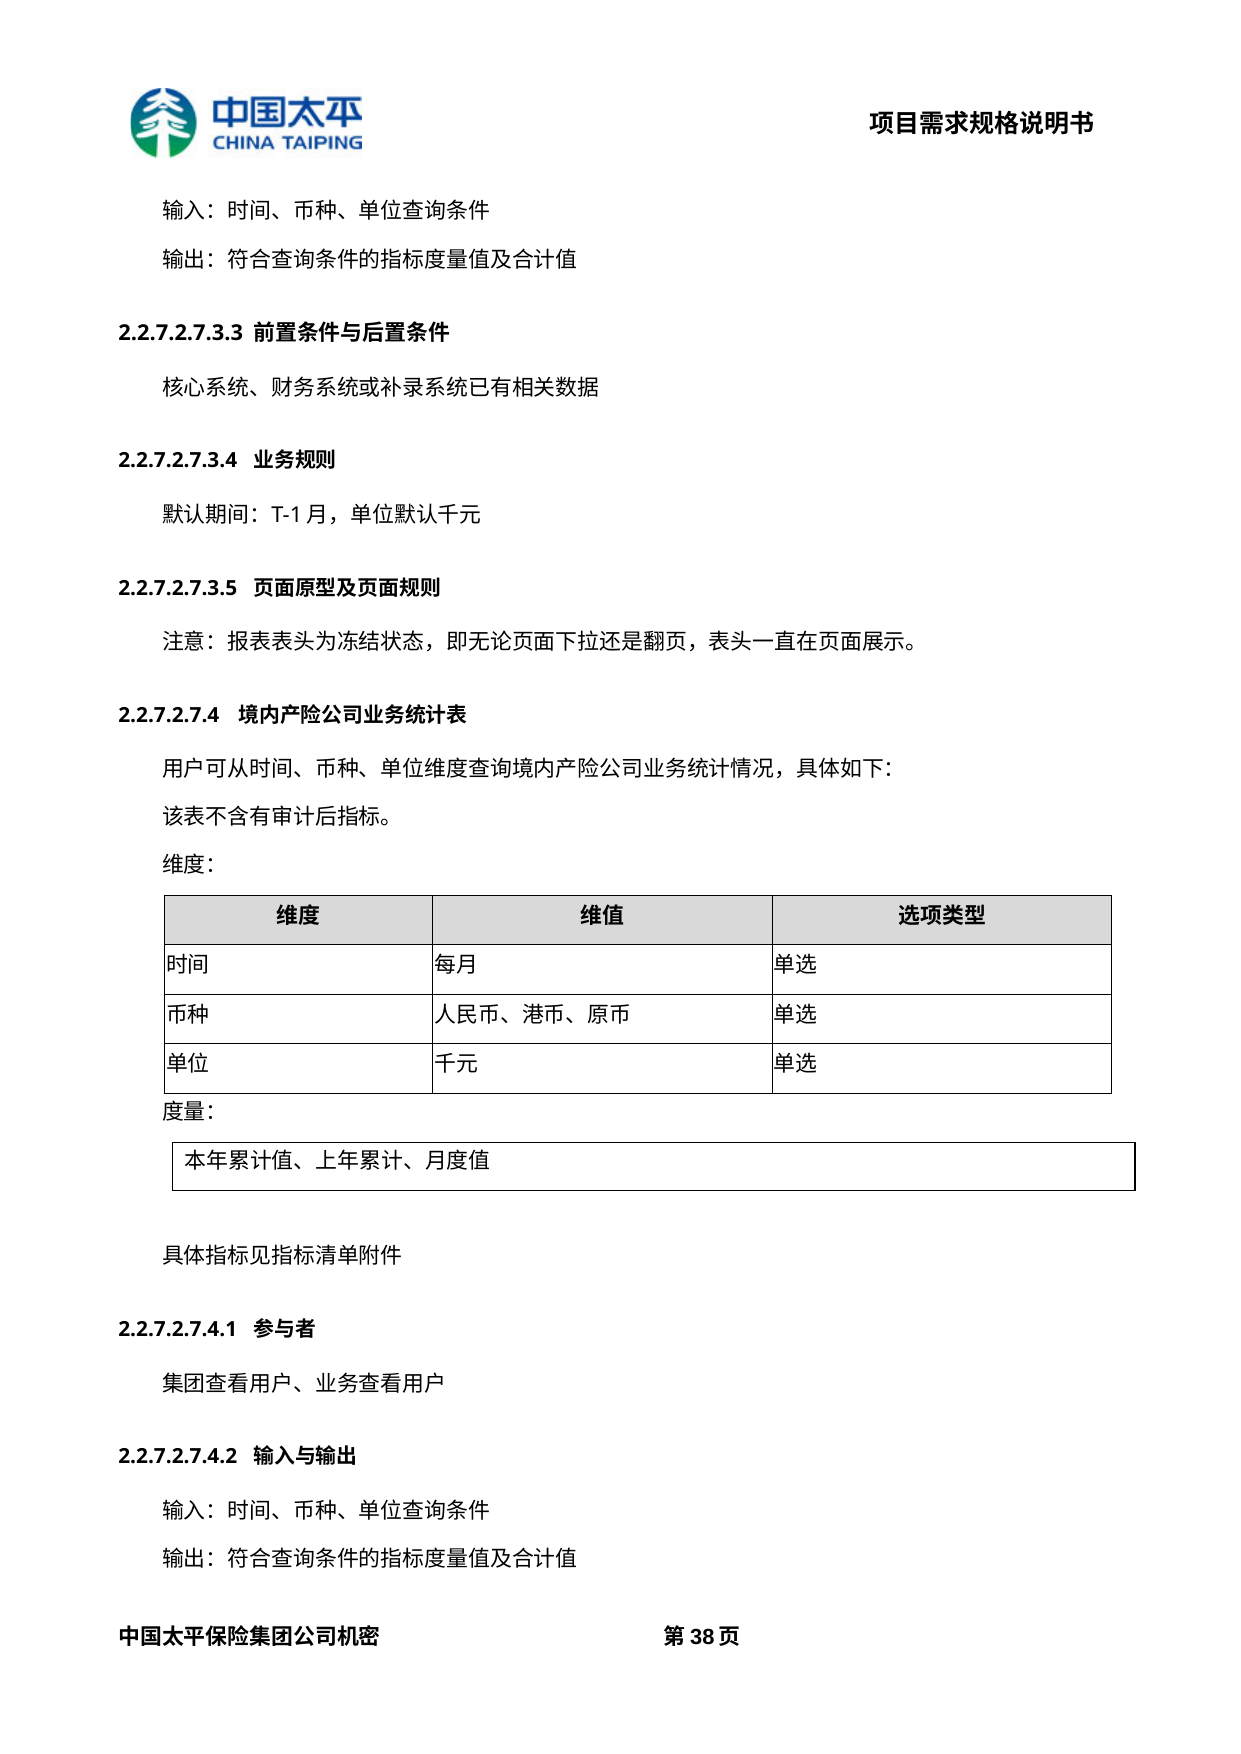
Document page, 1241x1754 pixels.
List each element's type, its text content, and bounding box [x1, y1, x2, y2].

table_cell 每月 [433, 945, 772, 994]
text 输入：时间、币种、单位查询条件 [118, 1492, 1122, 1525]
table_cell 单选 [773, 995, 1111, 1043]
text 注意：报表表头为冻结状态，即无论页面下拉还是翻页，表头一直在页面展示。 [118, 623, 1122, 656]
table_header 选项类型 [773, 896, 1111, 944]
table_cell 单选 [773, 1044, 1111, 1092]
table_cell 币种 [165, 995, 432, 1043]
table_cell 单位 [165, 1044, 432, 1092]
subtitle 业务规则 [118, 442, 1122, 475]
table_header 本年累计值、上年累计、月度值 [173, 1143, 1134, 1189]
subtitle 境内产险公司业务统计表 [118, 697, 1122, 729]
text 输入：时间、币种、单位查询条件 [118, 193, 1122, 225]
subtitle 输入与输出 [118, 1438, 1122, 1471]
subtitle 前置条件与后置条件 [118, 314, 1122, 347]
text 输出：符合查询条件的指标度量值及合计值 [118, 1541, 1122, 1573]
subtitle 参与者 [118, 1311, 1122, 1344]
table_cell 时间 [165, 945, 432, 994]
text 输出：符合查询条件的指标度量值及合计值 [118, 241, 1122, 274]
picture [130, 88, 362, 158]
subtitle 页面原型及页面规则 [118, 570, 1122, 602]
text 该表不含有审计后指标。 [118, 799, 1122, 831]
table_cell 单选 [773, 945, 1111, 994]
table_cell 人民币、港币、原币 [433, 995, 772, 1043]
table_header 维度 [165, 896, 432, 944]
table_header 维值 [433, 896, 772, 944]
table_cell 千元 [433, 1044, 772, 1092]
text 维度： [118, 847, 1122, 879]
text 集团查看用户、业务查看用户 [118, 1365, 1122, 1398]
text 度量： [118, 1093, 1122, 1126]
text 核心系统、财务系统或补录系统已有相关数据 [118, 369, 1122, 402]
text 默认期间：T-1月，单位默认千元 [118, 496, 1122, 529]
text 具体指标见指标清单附件 [118, 1238, 1122, 1271]
text 用户可从时间、币种、单位维度查询境内产险公司业务统计情况，具体如下： [118, 751, 1122, 783]
